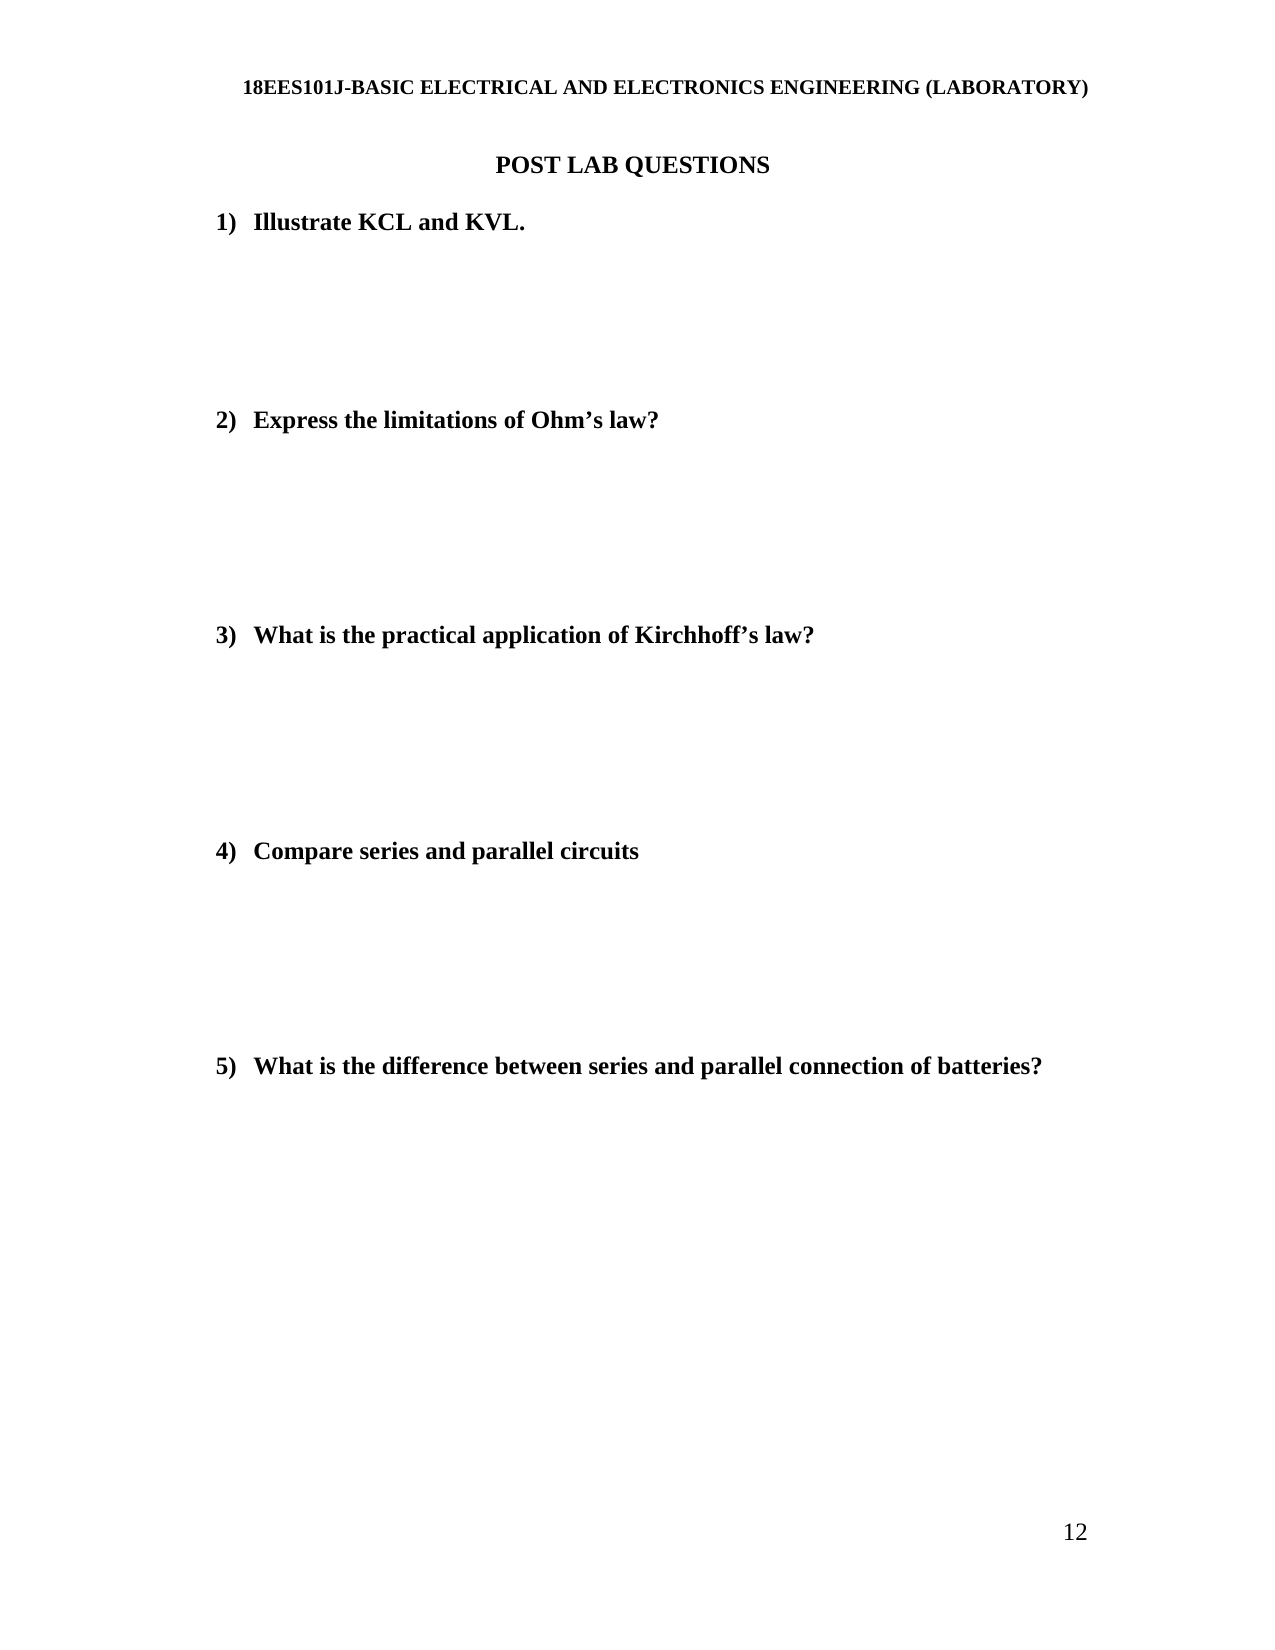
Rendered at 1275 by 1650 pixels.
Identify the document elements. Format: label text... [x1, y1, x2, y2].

list What is the practical application of Kirchhoff’s law? [216, 621, 1087, 649]
list Express the limitations of Ohm’s law? [216, 405, 1087, 434]
text POST LAB QUESTIONS [178, 150, 1087, 179]
list What is the difference between series and parallel connection of batteries? [216, 1051, 1087, 1080]
list Illustrate KCL and KVL. [216, 207, 1087, 236]
list Compare series and parallel circuits [216, 836, 1087, 865]
